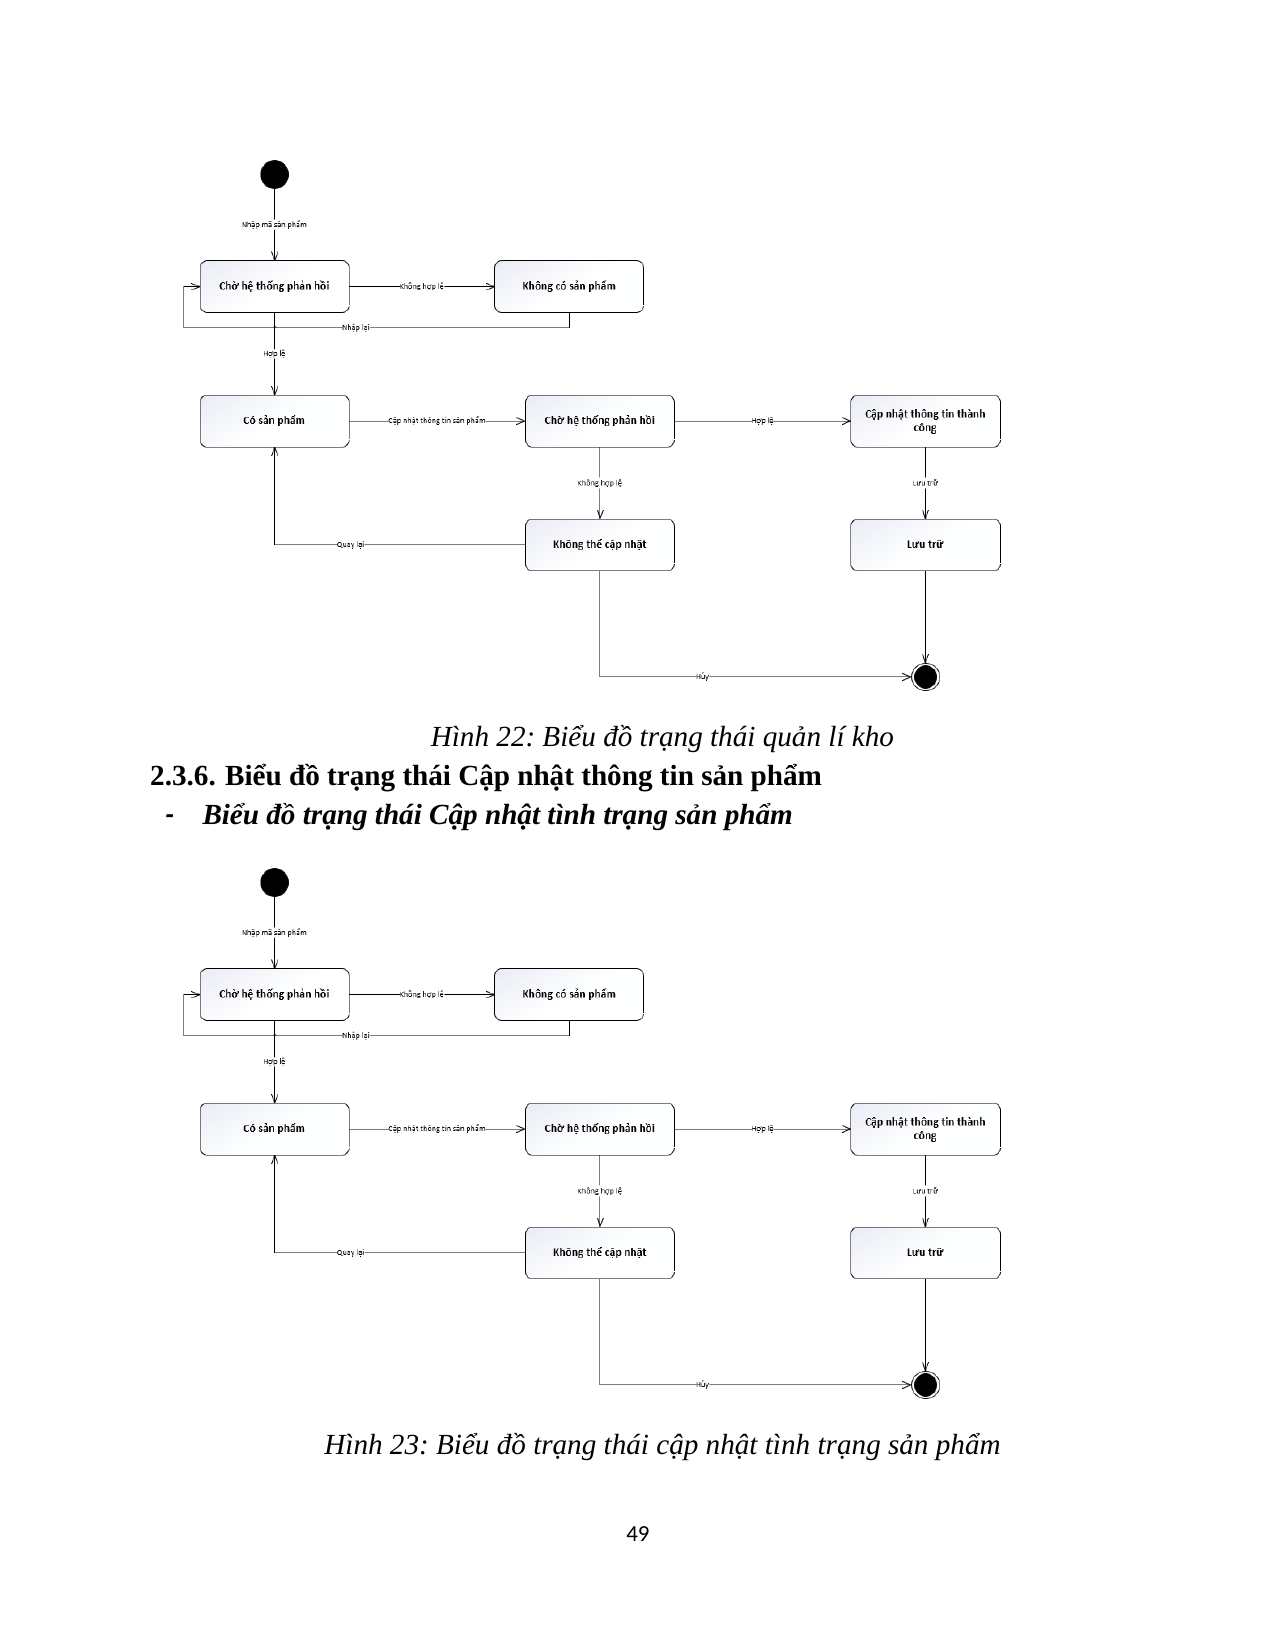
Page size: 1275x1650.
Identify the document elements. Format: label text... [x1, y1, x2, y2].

picture [150, 857, 1125, 1402]
list Hình 23: Biểu đồ trạng thái cập nhật tình trạng sản phẩm [202, 1427, 1125, 1461]
list Hình 22: Biểu đồ trạng thái quản lí kho [202, 719, 1125, 753]
list Biểu đồ trạng thái Cập nhật tình trạng sản phẩm [165, 796, 1125, 832]
picture [150, 150, 1125, 694]
list Biểu đồ trạng thái Cập nhật thông tin sản phẩm [150, 758, 1125, 791]
